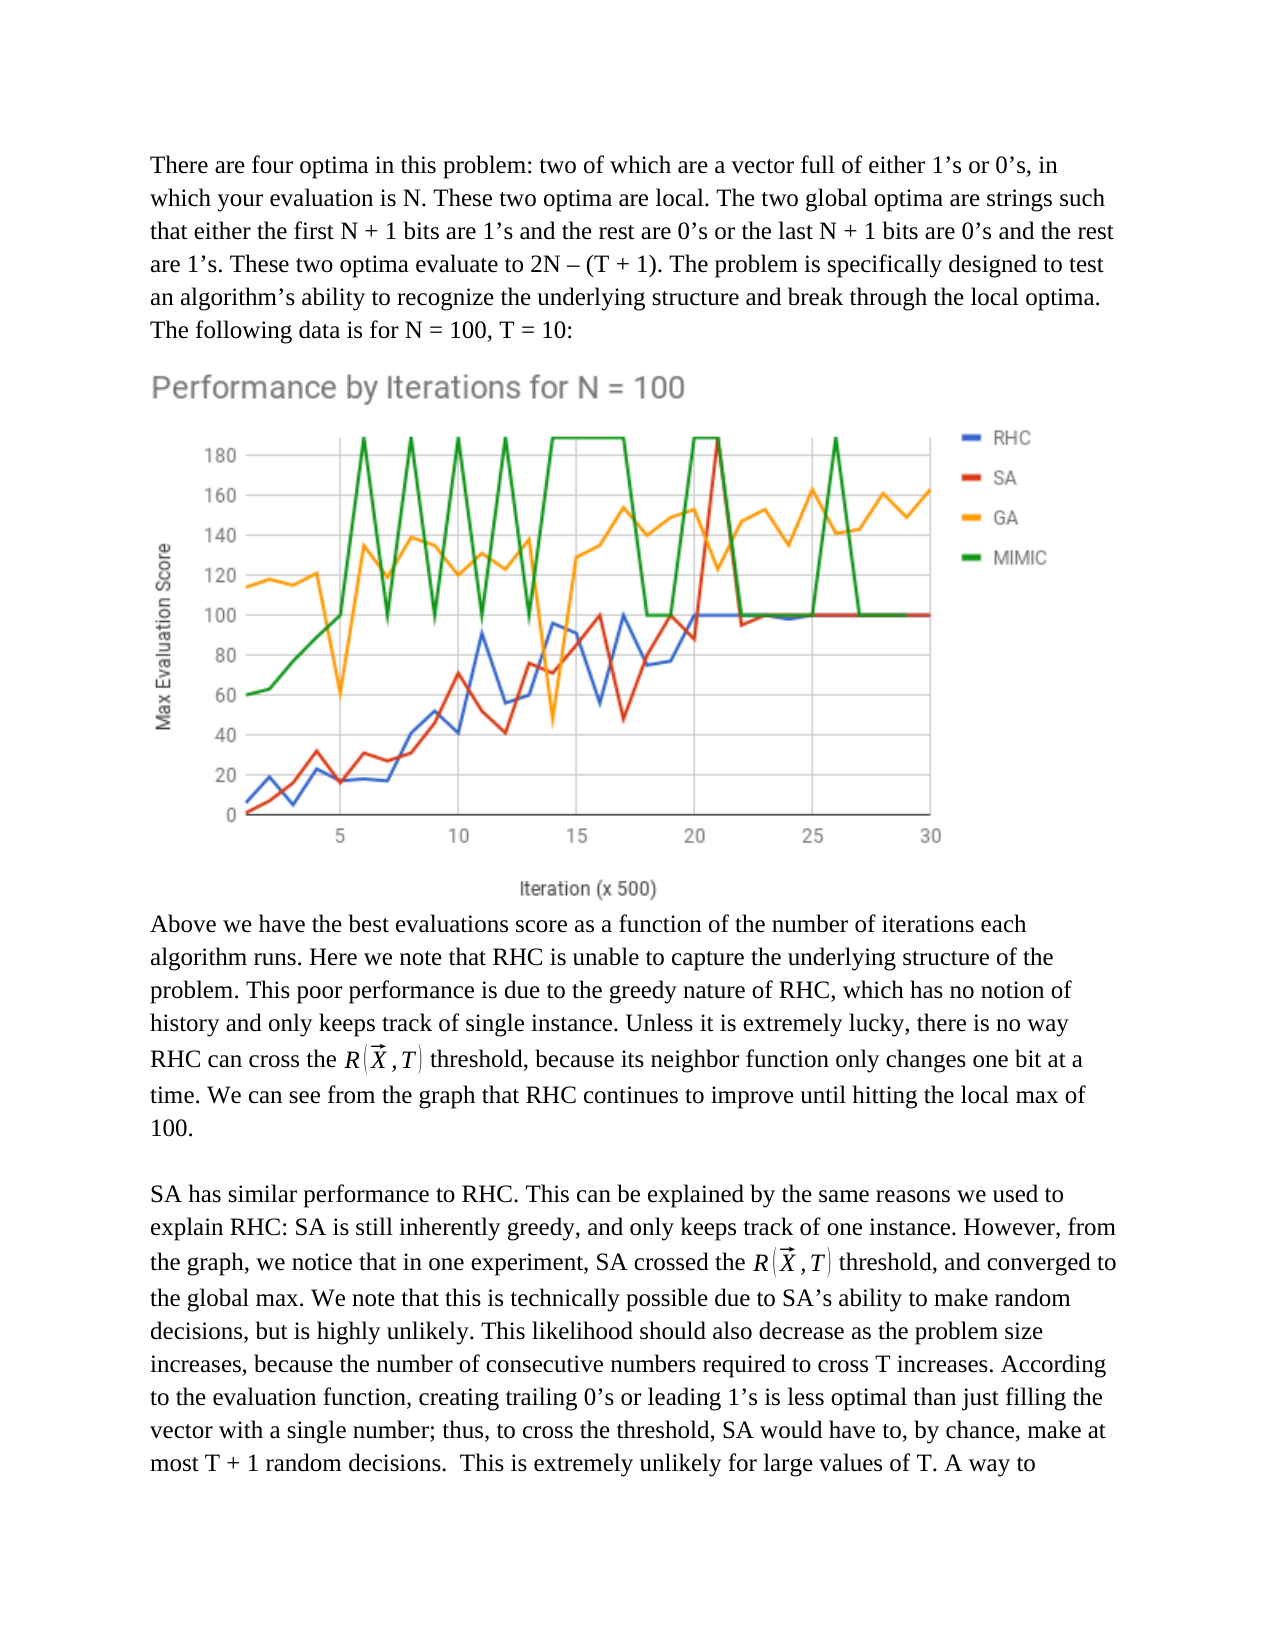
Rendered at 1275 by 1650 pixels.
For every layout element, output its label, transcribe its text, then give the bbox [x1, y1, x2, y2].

text There are four optima in this problem: two of which are a vector full of either 1’s or 0’s, in which your evaluation is N. These two optima are local. The two global optima are strings such that either the first N + 1 bits are 1’s and the rest are 0’s or the last N + 1 bits are 0’s and the rest are 1’s. These two optima evaluate to 2N – (T + 1). The problem is specifically designed to test an algorithm’s ability to recognize the underlying structure and break through the local optima. The following data is for N = 100, T = 10: [150, 150, 1125, 344]
picture [121, 338, 1078, 931]
text Above we have the best evaluations score as a function of the number of iterations each algorithm runs. Here we note that RHC is unable to capture the underlying structure of the problem. This poor performance is due to the greedy nature of RHC, which has no notion of history and only keeps track of single instance. Unless it is extremely lucky, there is no way RHC can cross the threshold, because its neighbor function only changes one bit at a time. We can see from the graph that RHC continues to improve until hitting the local max of 100. [150, 909, 1125, 1141]
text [150, 1179, 1125, 1477]
